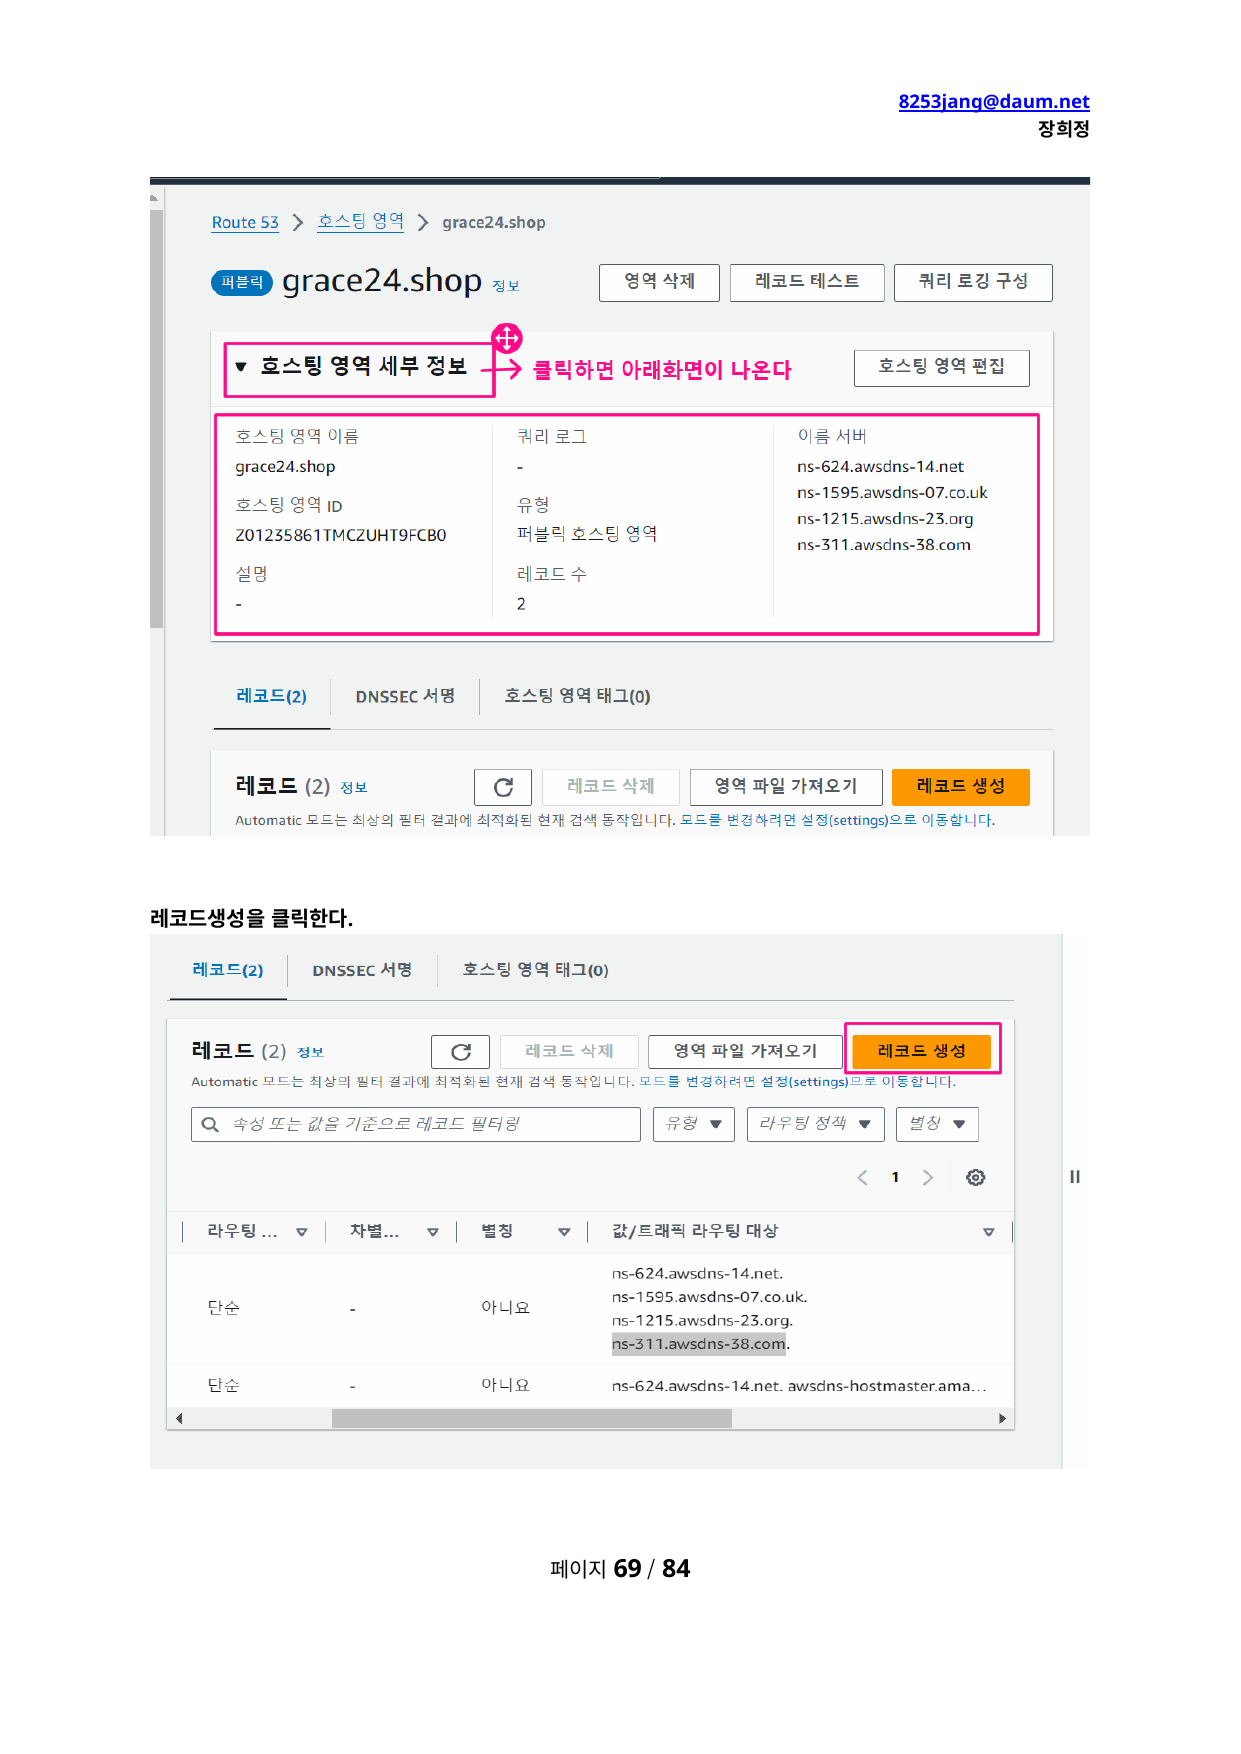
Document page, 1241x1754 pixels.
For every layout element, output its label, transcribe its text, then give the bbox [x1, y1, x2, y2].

text 레코드생성을 클릭한다. [150, 902, 1090, 932]
picture [150, 934, 1091, 1469]
picture [150, 177, 1091, 836]
